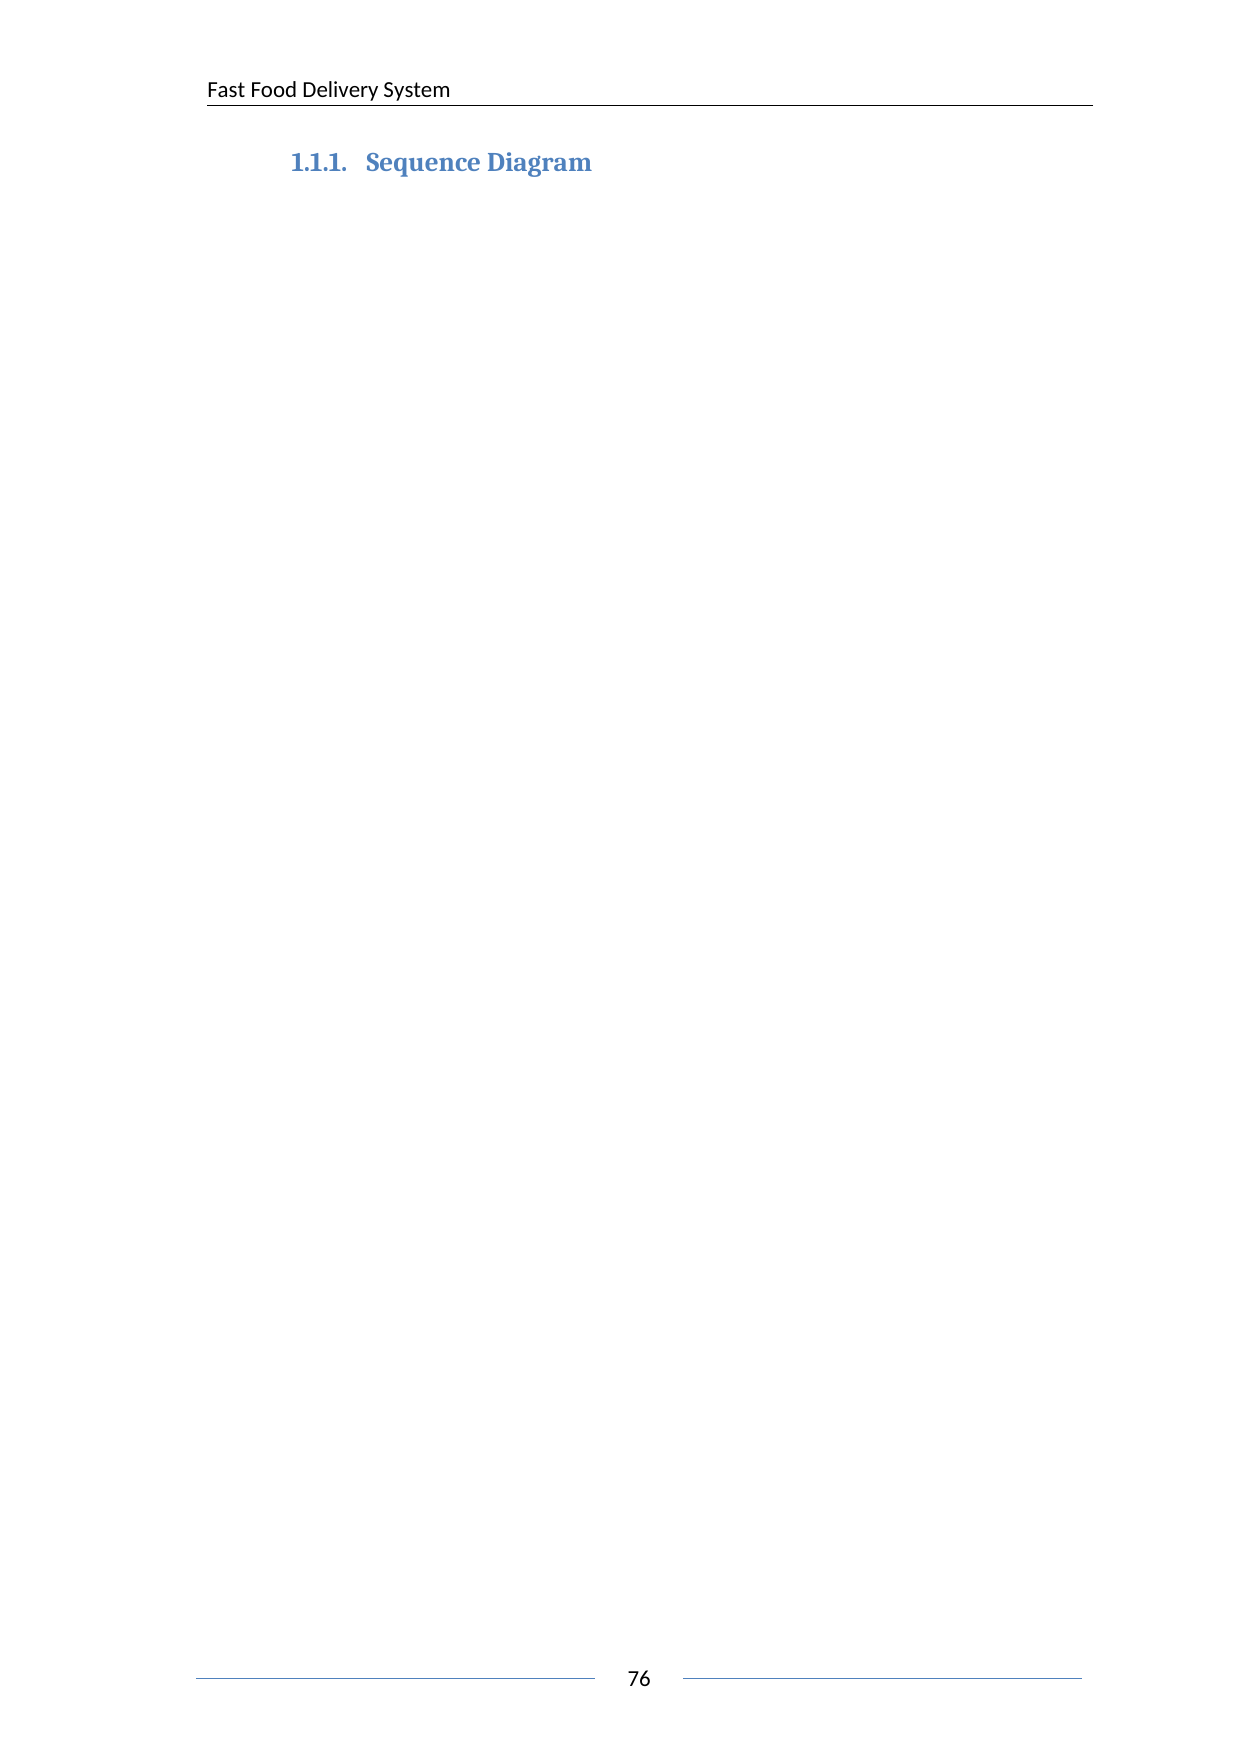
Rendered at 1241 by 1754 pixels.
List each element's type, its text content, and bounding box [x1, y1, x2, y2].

subtitle Sequence Diagram [291, 147, 1093, 178]
